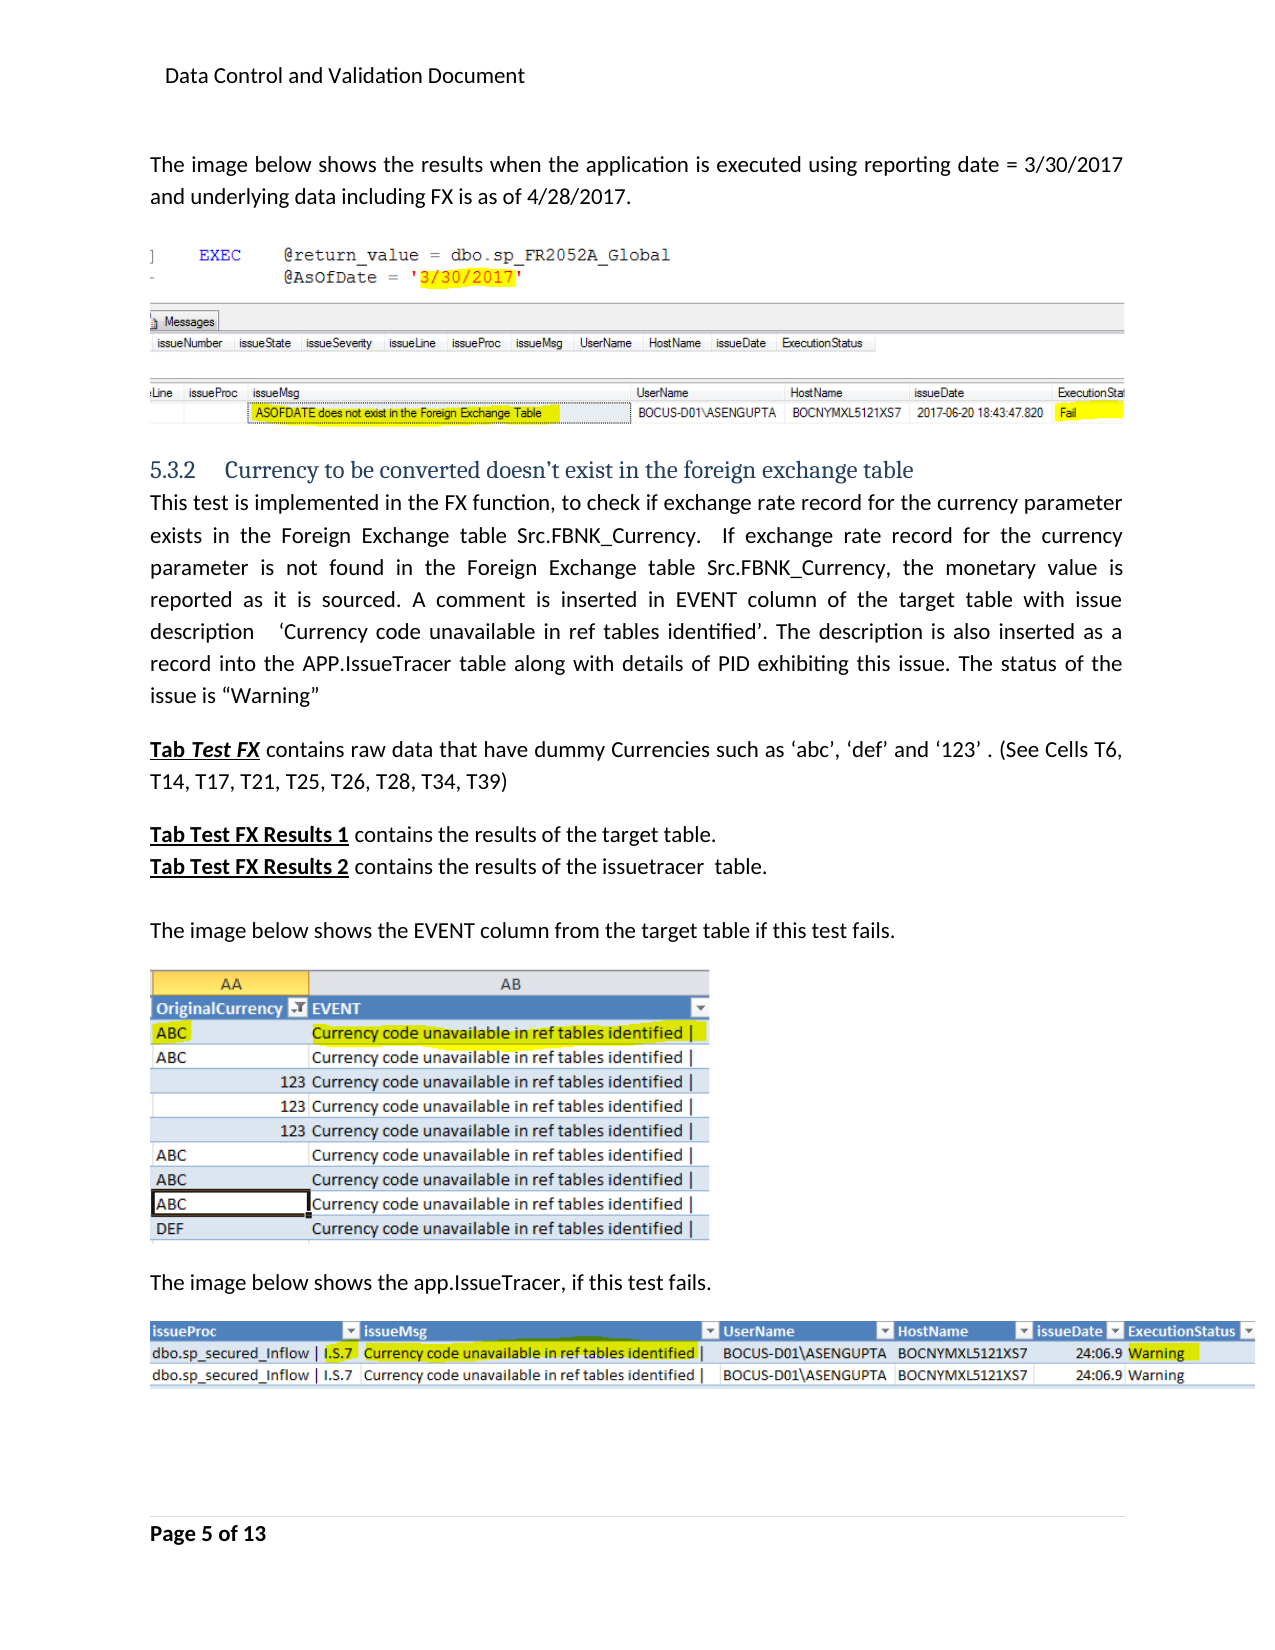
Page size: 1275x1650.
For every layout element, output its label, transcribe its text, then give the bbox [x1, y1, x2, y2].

text Tab Test FX Results 1 contains the results of the target table. [150, 820, 1125, 848]
picture [150, 969, 710, 1244]
text Tab Test FX Results 2 contains the results of the issuetracer table. [150, 852, 1125, 880]
subtitle Currency to be converted doesn’t exist in the foreign exchange table [150, 456, 1125, 484]
picture [150, 1321, 1256, 1389]
text Tab Test FX contains raw data that have dummy Currencies such as ‘abc’, ‘def’ and ‘123’ . (See Cells T6, T14, T17, T21, T25, T26, T28, T34, T39) [150, 735, 1125, 795]
text The image below shows the EVENT column from the target table if this test fails. [150, 916, 1125, 944]
picture [150, 235, 1125, 431]
text The image below shows the app.IssueTracer, if this test fails. [150, 1268, 1125, 1296]
text This test is implemented in the FX function, to check if exchange rate record for the currency parameter exists in the Foreign Exchange table Src.FBNK_Currency. If exchange rate record for the currency parameter is not found in the Foreign Exchange table Src.FBNK_Currency, the monetary value is reported as it is sourced. A comment is inserted in EVENT column of the target table with issue description ‘Currency code unavailable in ref tables identified’. The description is also inserted as a record into the APP.IssueTracer table along with details of PID exhibiting this issue. The status of the issue is “Warning” [150, 488, 1125, 710]
text The image below shows the results when the application is executed using reporting date = 3/30/2017 and underlying data including FX is as of 4/28/2017. [150, 150, 1125, 210]
